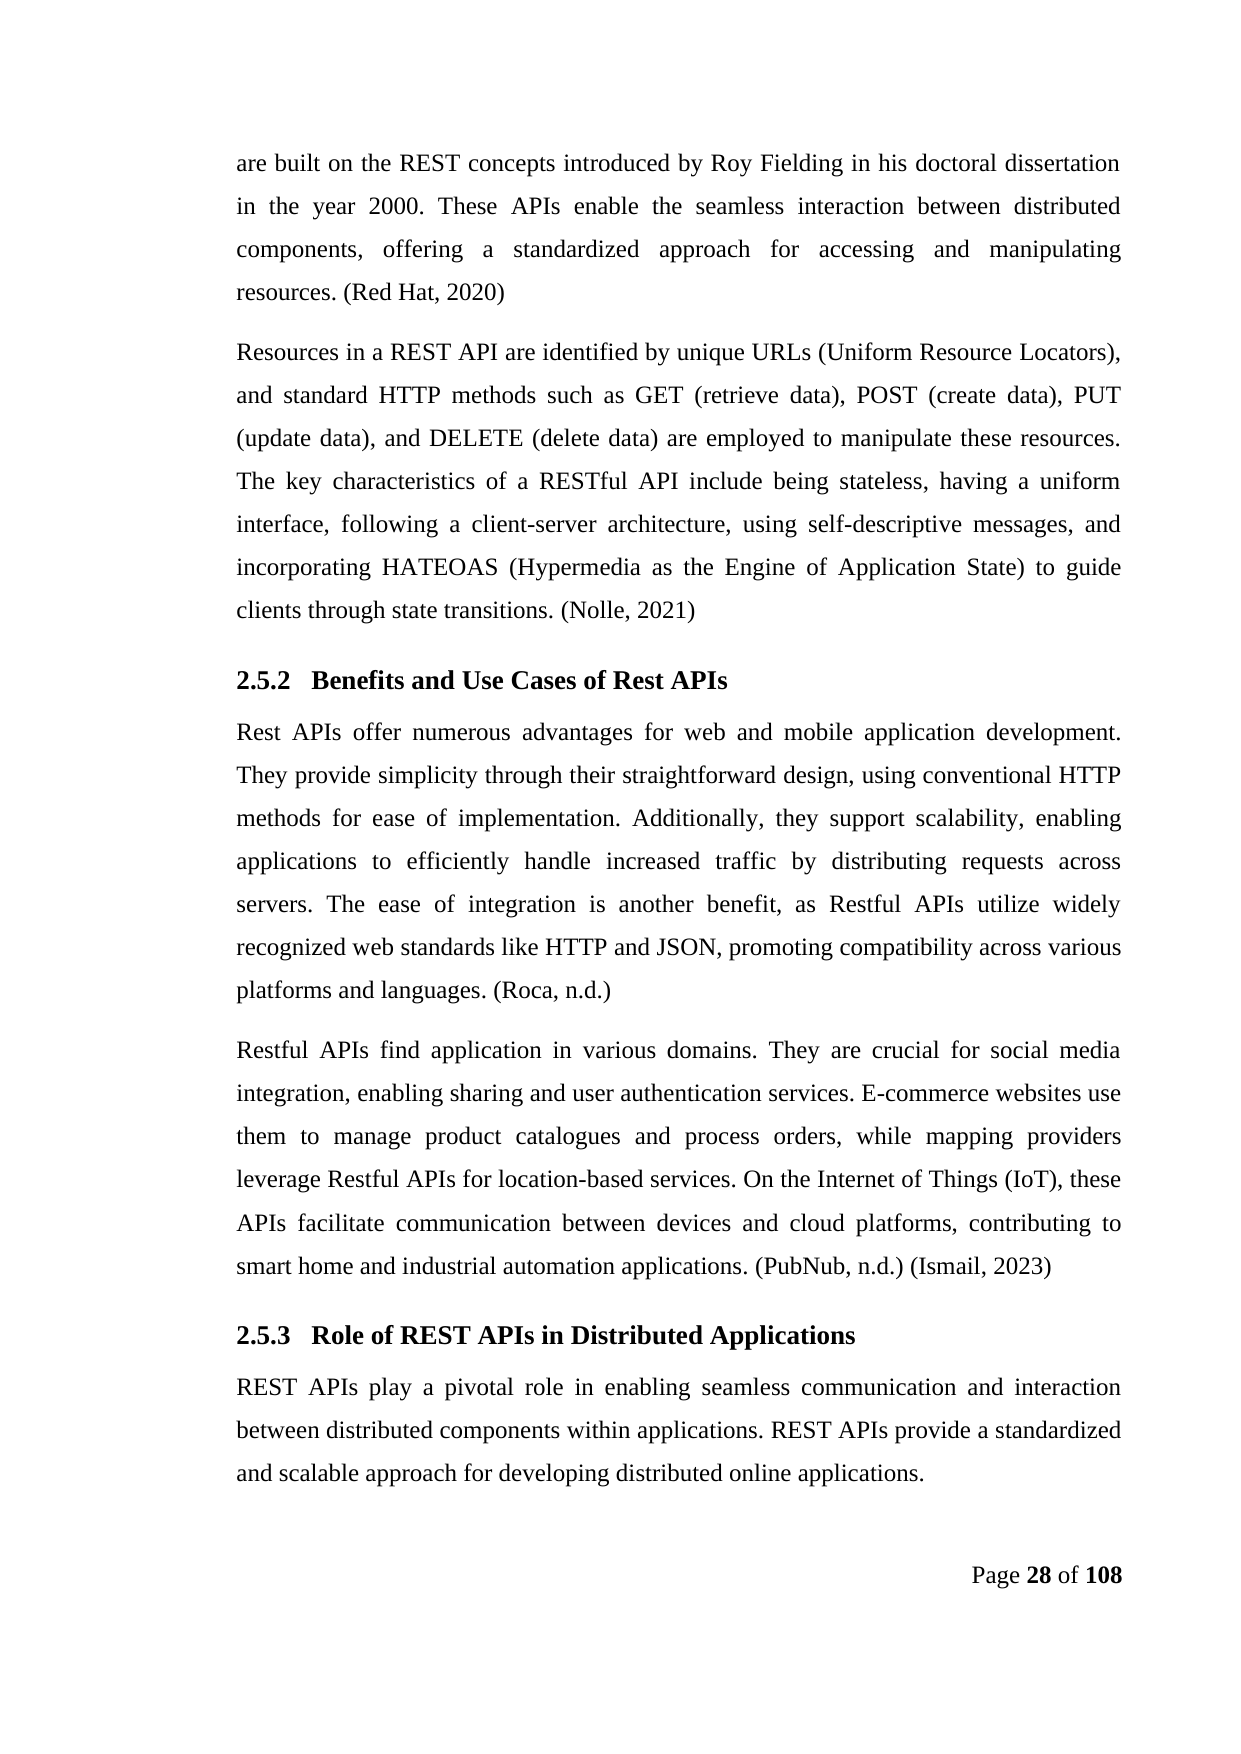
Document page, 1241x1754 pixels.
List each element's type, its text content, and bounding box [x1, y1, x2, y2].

text Rest APIs offer numerous advantages for web and mobile application development. They provide simplicity through their straightforward design, using conventional HTTP methods for ease of implementation. Additionally, they support scalability, enabling applications to efficiently handle increased traffic by distributing requests across servers. The ease of integration is another benefit, as Restful APIs utilize widely recognized web standards like HTTP and JSON, promoting compatibility across various platforms and languages. [236, 717, 1122, 1004]
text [236, 148, 1122, 306]
text REST APIs play a pivotal role in enabling seamless communication and interaction between distributed components within applications. REST APIs provide a standardized and scalable approach for developing distributed online applications. [236, 1372, 1122, 1487]
text Restful APIs find application in various domains. They are crucial for social media integration, enabling sharing and user authentication services. E-commerce websites use them to manage product catalogues and process orders, while mapping providers leverage Restful APIs for location-based services. On the Internet of Things (IoT), these APIs facilitate communication between devices and cloud platforms, contributing to smart home and industrial automation applications. [236, 1035, 1122, 1279]
subtitle Benefits and Use Cases of Rest APIs [236, 664, 1122, 695]
text Resources in a REST API are identified by unique URLs (Uniform Resource Locators), and standard HTTP methods such as GET (retrieve data), POST (create data), PUT (update data), and DELETE (delete data) are employed to manipulate these resources. The key characteristics of a RESTful API include being stateless, having a uniform interface, following a client-server architecture, using self-descriptive messages, and incorporating HATEOAS (Hypermedia as the Engine of Application State) to guide clients through state transitions. [236, 337, 1122, 624]
subtitle Role of REST APIs in Distributed Applications [236, 1319, 1122, 1350]
